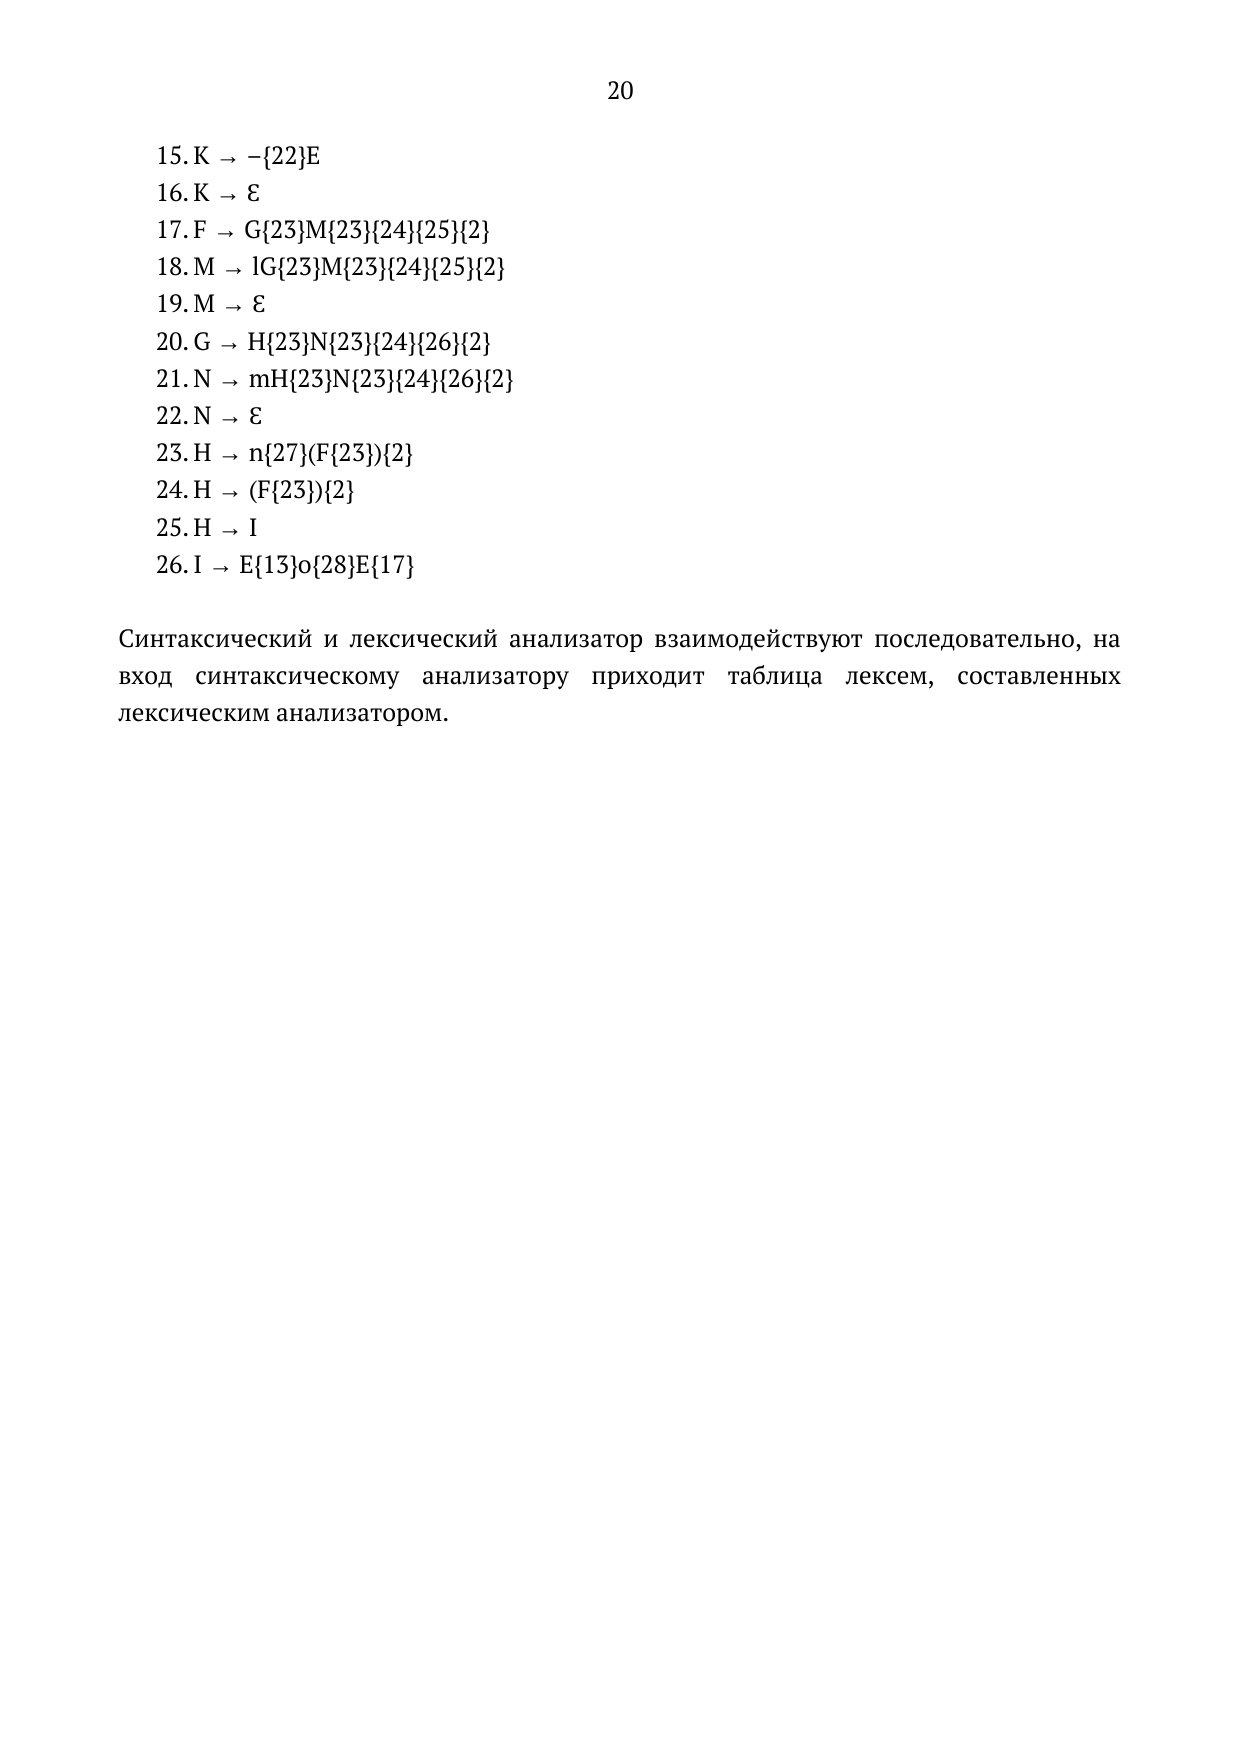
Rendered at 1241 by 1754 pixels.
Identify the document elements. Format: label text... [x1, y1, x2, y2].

list M → Ɛ [156, 287, 1122, 320]
list K → Ɛ [156, 176, 1122, 208]
list К → –{22}E [156, 139, 1122, 171]
list F → G{23}M{23}{24}{25}{2} [156, 213, 1122, 245]
list M → lG{23}M{23}{24}{25}{2} [156, 250, 1122, 283]
list I → E{13}o{28}E{17} [156, 548, 1122, 580]
list H → n{27}(F{23}){2} [156, 436, 1122, 468]
list H → (F{23}){2} [156, 473, 1122, 506]
text Синтаксический и лексический анализатор взаимодействуют последовательно, на вход синтаксическому анализатору приходит таблица лексем, составленных лексическим анализатором. [118, 622, 1122, 729]
list N → mH{23}N{23}{24}{26}{2} [156, 362, 1122, 394]
list H → I [156, 511, 1122, 543]
list G → H{23}N{23}{24}{26}{2} [156, 324, 1122, 357]
list N → Ɛ [156, 399, 1122, 431]
